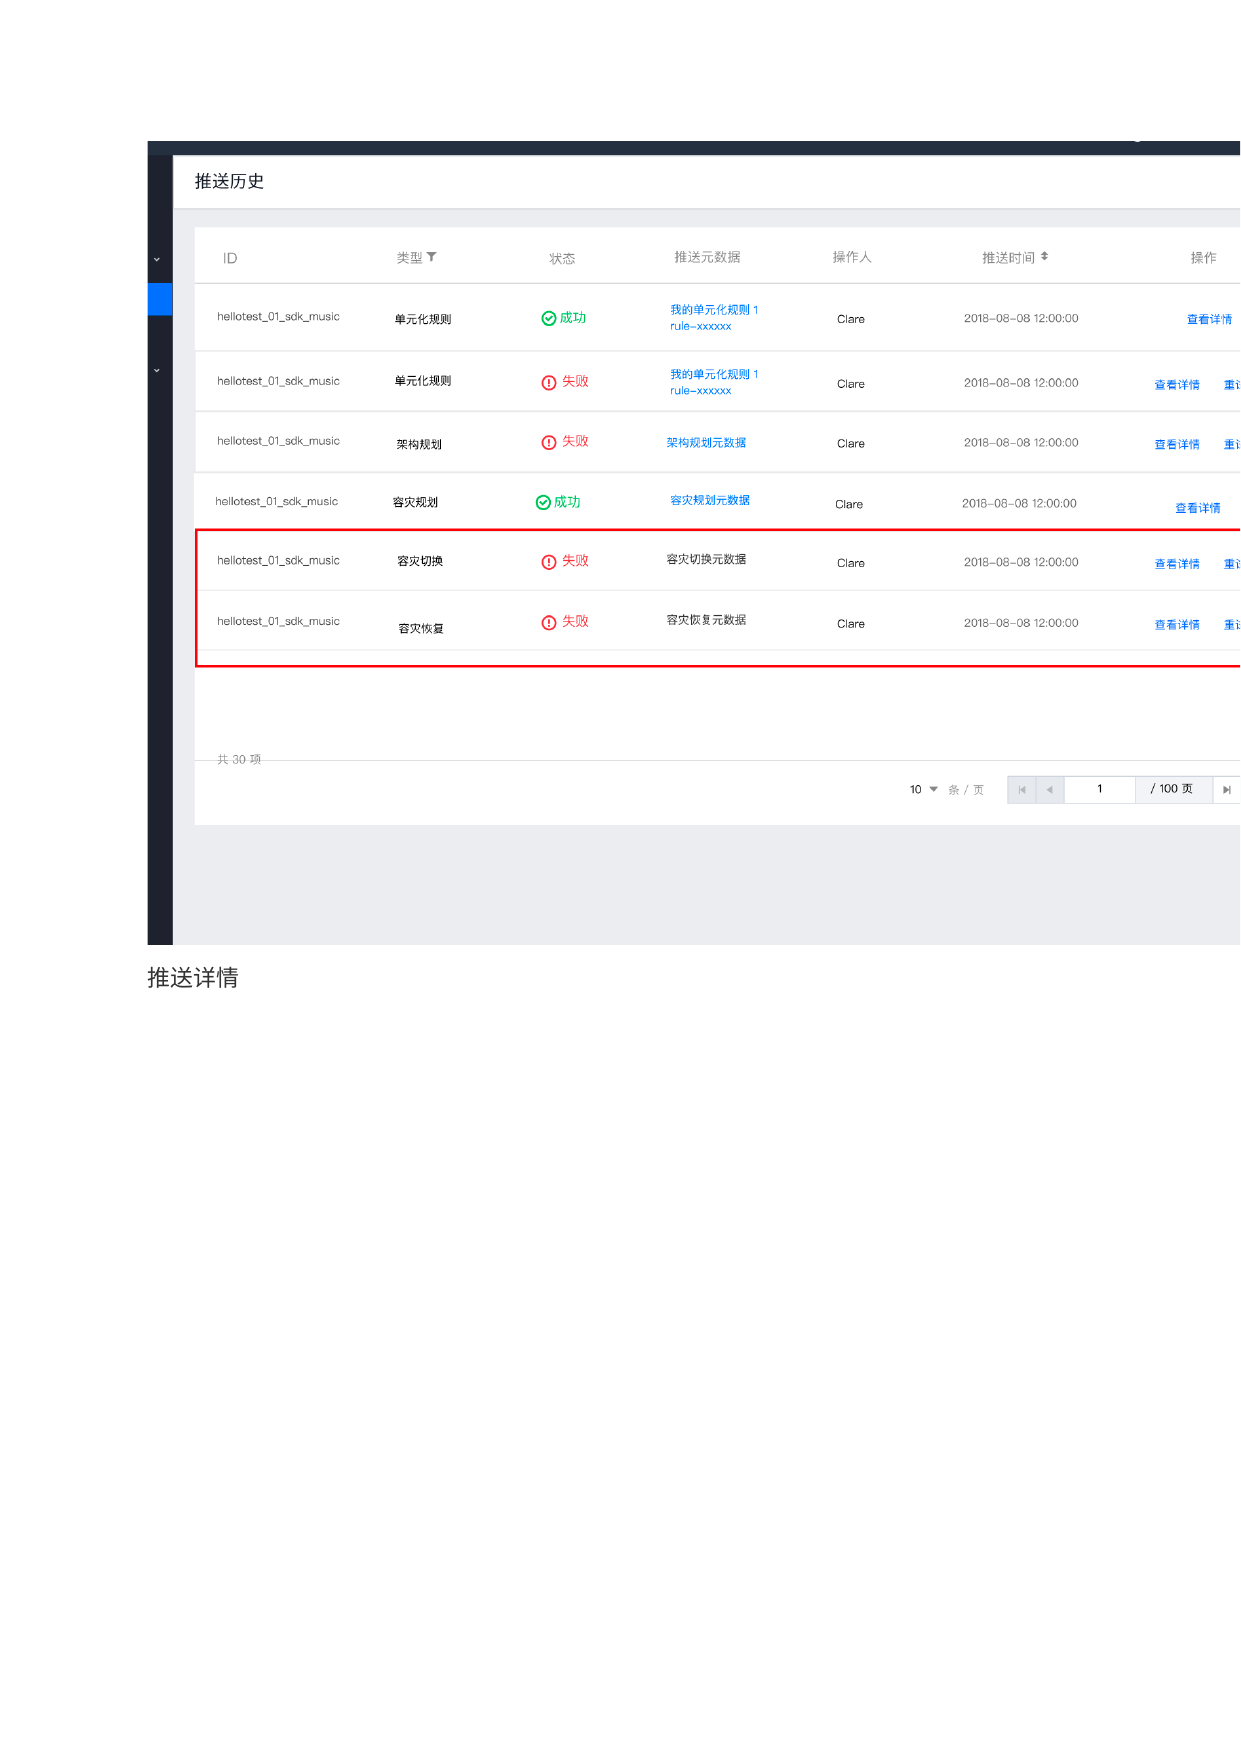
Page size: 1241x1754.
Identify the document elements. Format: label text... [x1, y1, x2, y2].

text 推送详情 [148, 960, 1093, 993]
picture [147, 141, 1241, 945]
